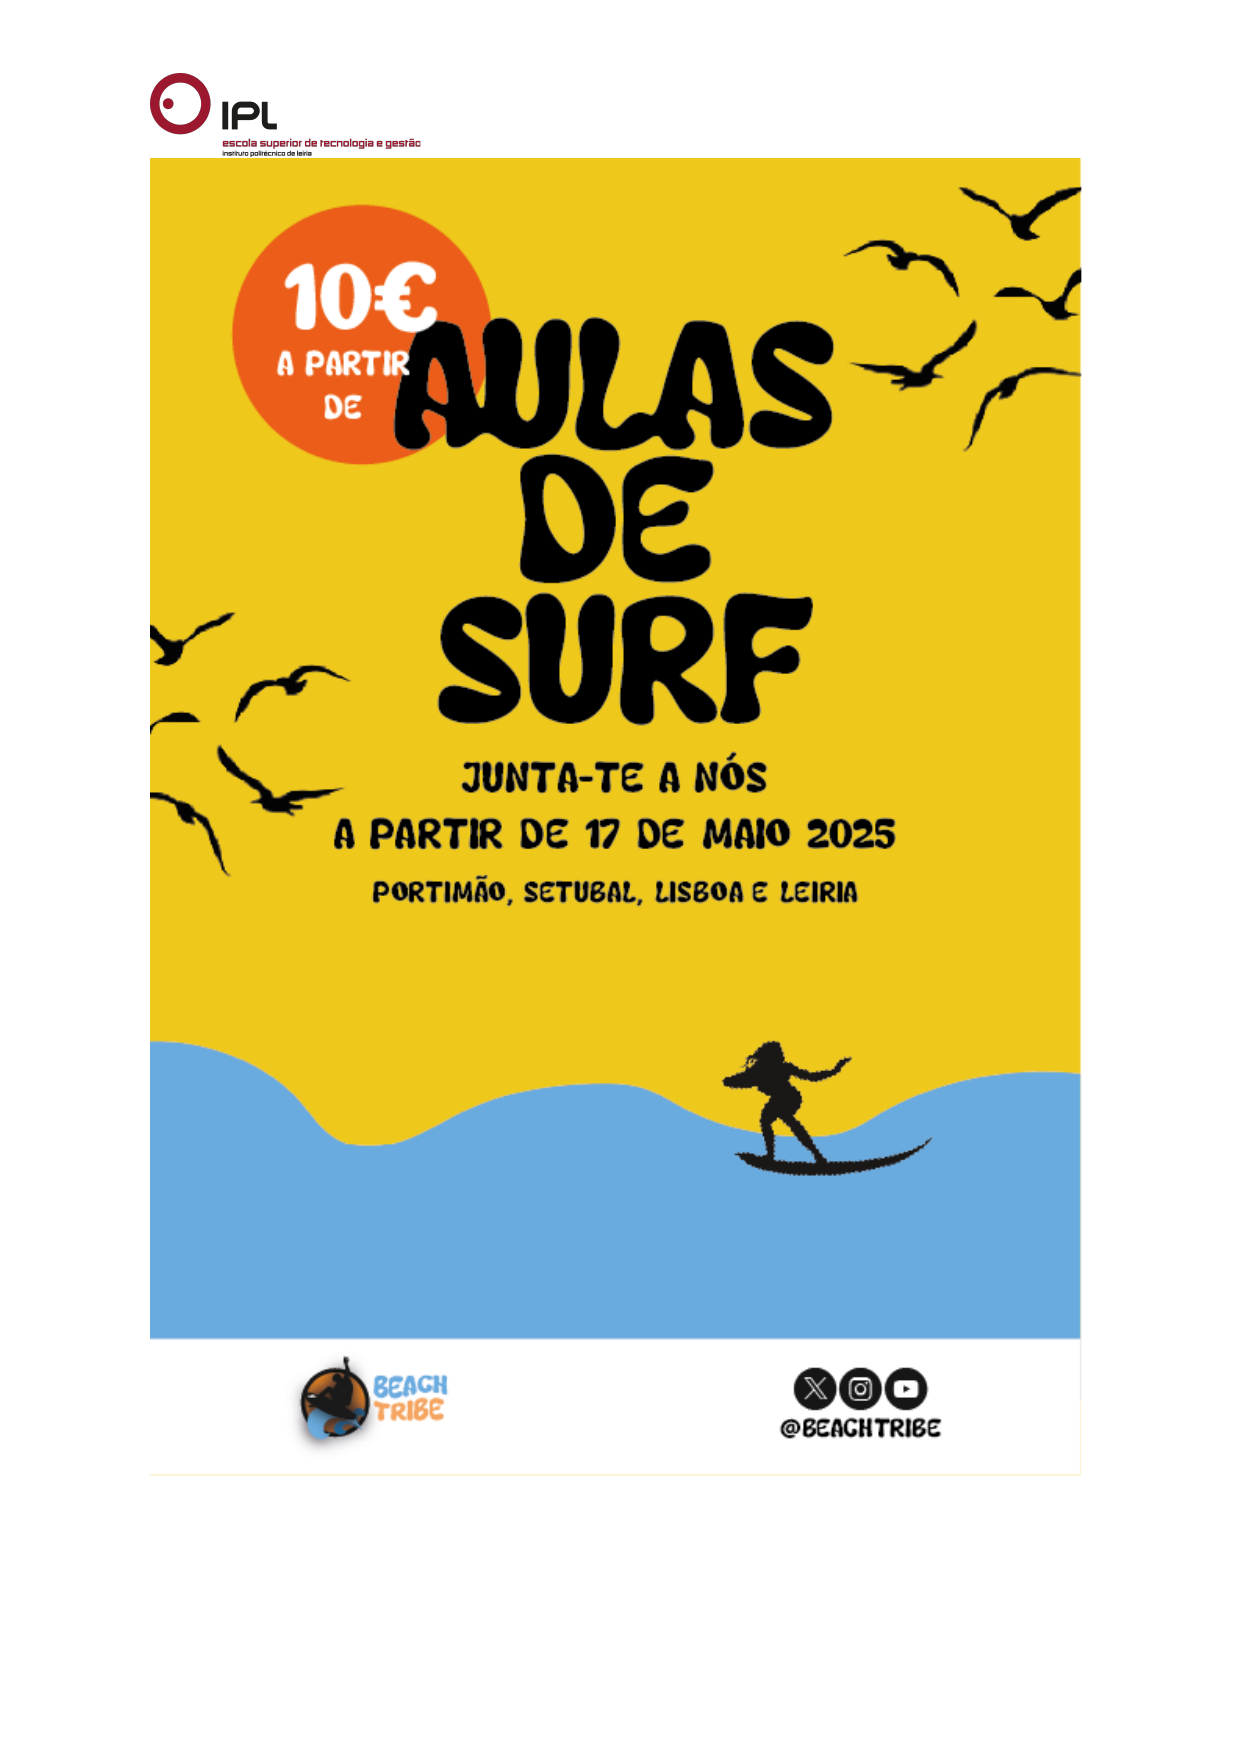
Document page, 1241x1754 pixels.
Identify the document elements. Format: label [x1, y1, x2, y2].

picture [150, 158, 1082, 1476]
picture [150, 73, 421, 157]
